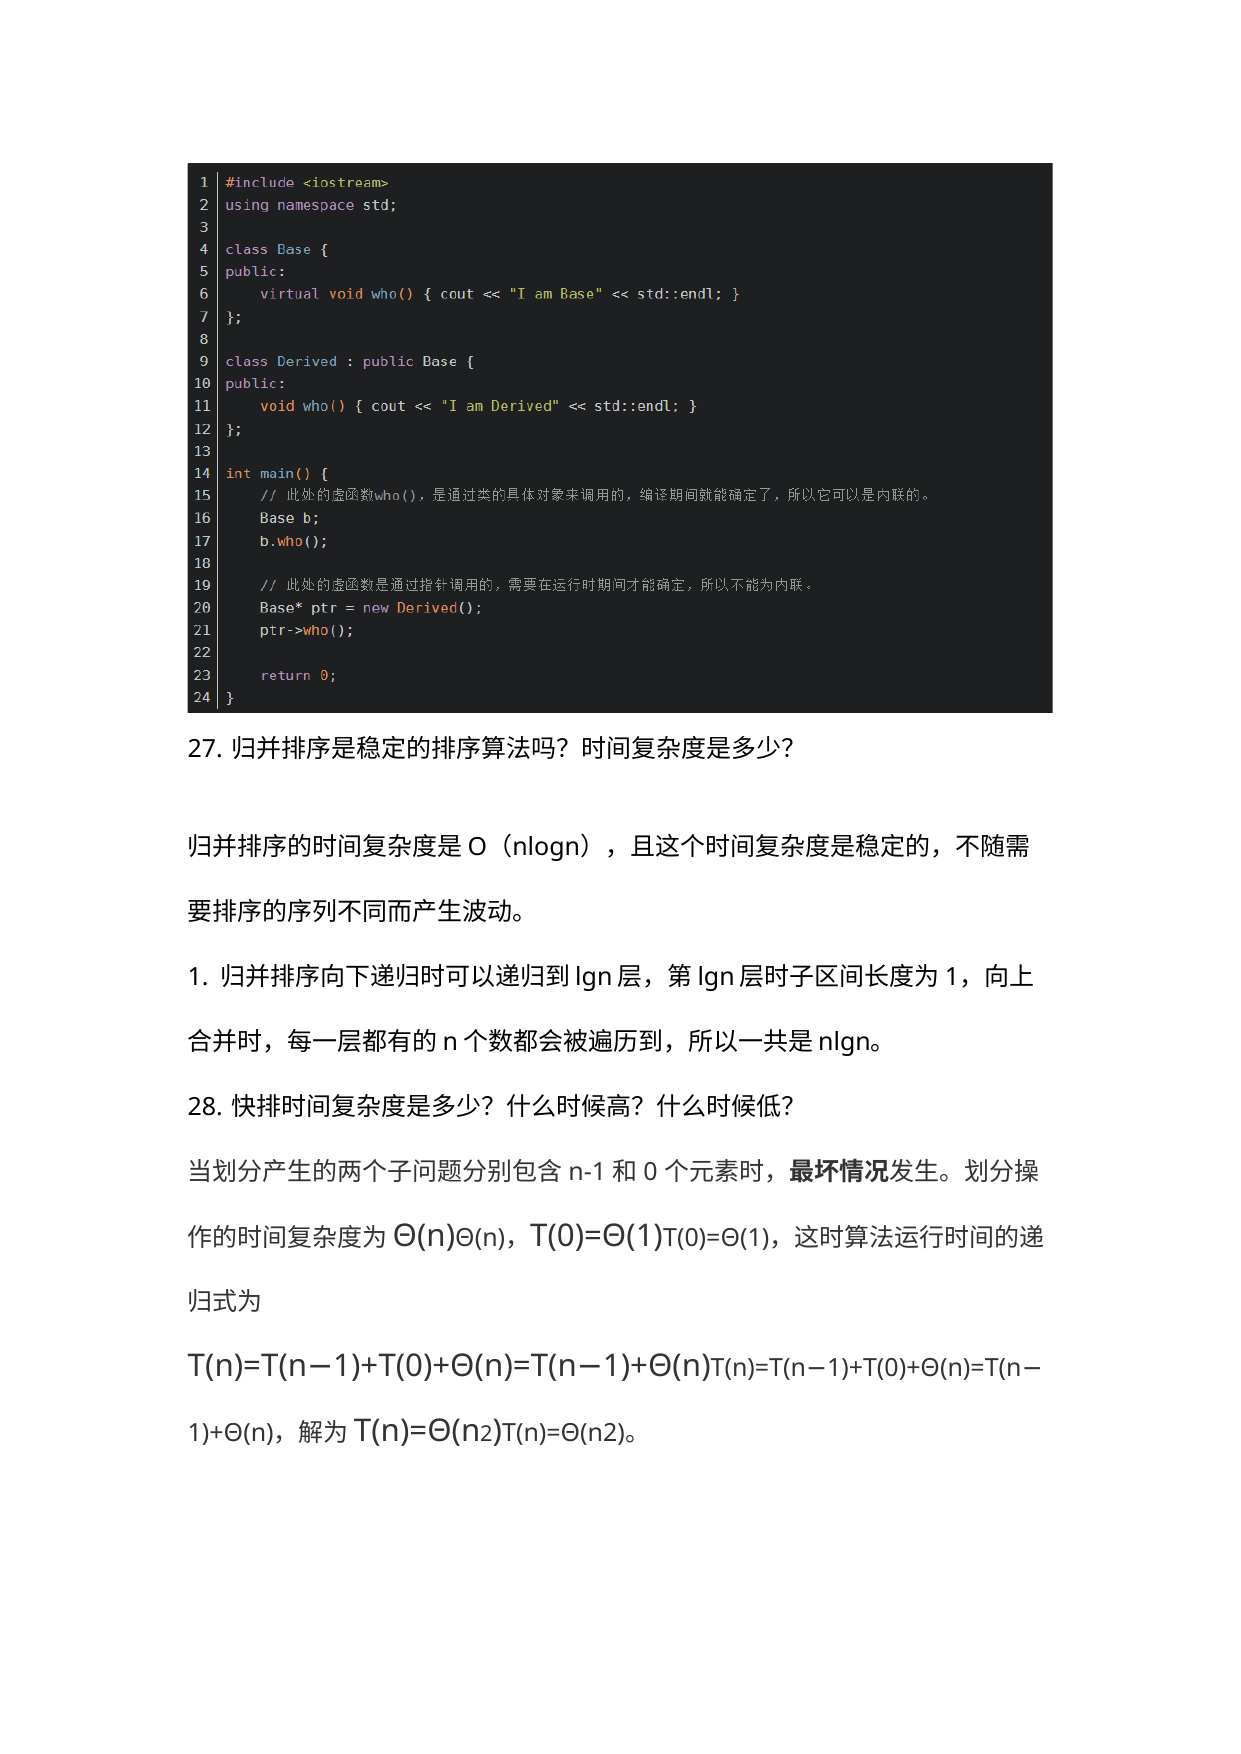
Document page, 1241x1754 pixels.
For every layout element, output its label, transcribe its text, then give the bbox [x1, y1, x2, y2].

list 归并排序向下递归时可以递归到lgn层，第lgn层时子区间长度为1，向上合并时，每一层都有的n个数都会被遍历到，所以一共是nlgn。 [187, 942, 1053, 1072]
picture [187, 162, 1053, 713]
text 当划分产生的两个子问题分别包含 n-1 和 0 个元素时，最坏情况发生。划分操作的时间复杂度为Θ(n)Θ(n)，T(0)=Θ(1)T(0)=Θ(1)，这时算法运行时间的递归式为 T(n)=T(n−1)+T(0)+Θ(n)=T(n−1)+Θ(n)T(n)=T(n−1)+T(0)+Θ(n)=T(n−1)+Θ(n)，解为T(n)=Θ(n2)T(n)=Θ(n2)。 [187, 1137, 1053, 1462]
list 归并排序是稳定的排序算法吗？时间复杂度是多少？ [187, 714, 1053, 779]
text 归并排序的时间复杂度是O（nlogn），且这个时间复杂度是稳定的，不随需要排序的序列不同而产生波动。 [187, 812, 1053, 942]
list 快排时间复杂度是多少？什么时候高？什么时候低？ [187, 1072, 1053, 1137]
